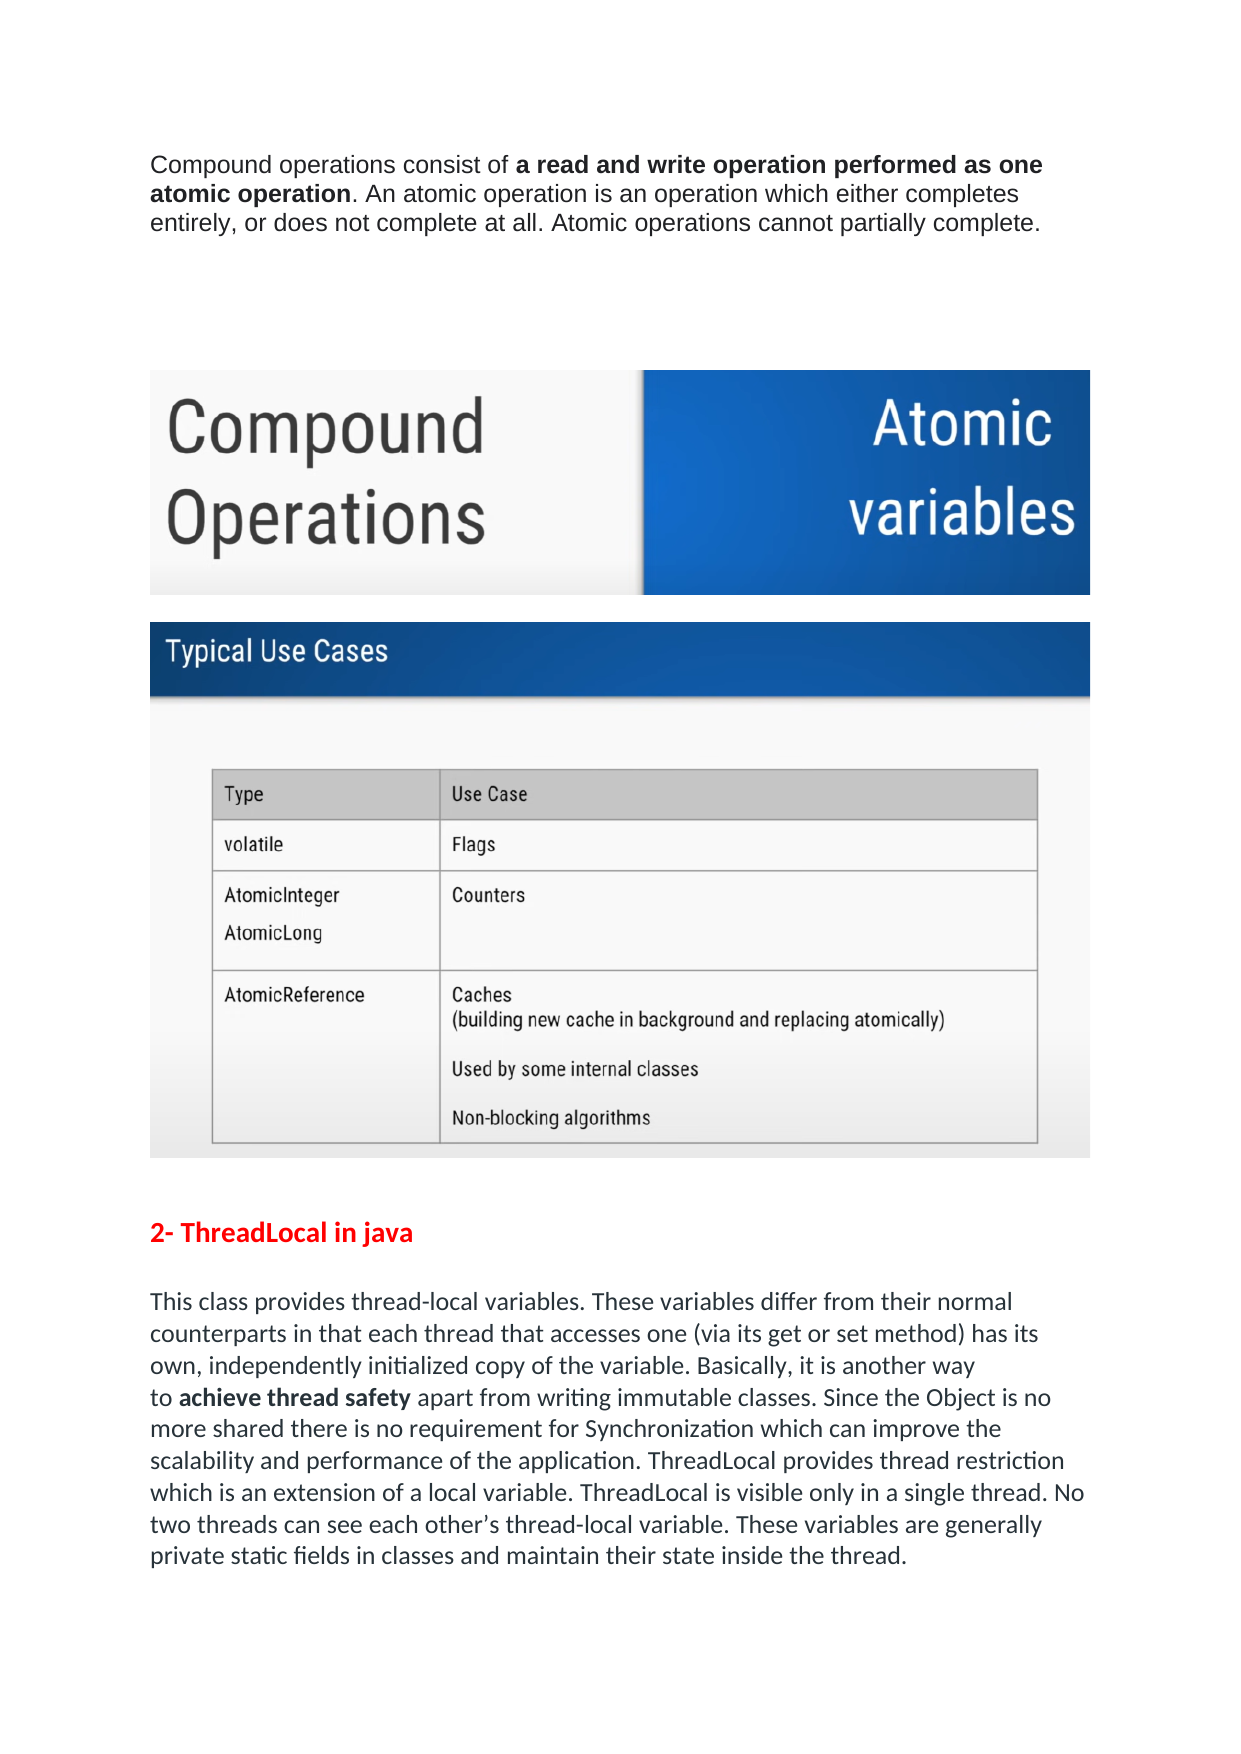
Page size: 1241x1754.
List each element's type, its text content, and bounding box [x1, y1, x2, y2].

picture [150, 370, 1091, 595]
picture [150, 622, 1091, 1158]
text Compound operations consist of a read and write operation performed as one atomic operation. An atomic operation is an operation which either completes entirely, or does not complete at all. Atomic operations cannot partially complete. [150, 150, 1090, 236]
text This class provides thread-local variables. These variables differ from their normal counterparts in that each thread that accesses one (via its get or set method) has its own, independently initialized copy of the variable. Basically, it is another way to achieve thread safety apart from writing immutable classes. Since the Object is no more shared there is no requirement for Synchronization which can improve the scalability and performance of the application. ThreadLocal provides thread restriction which is an extension of a local variable. ThreadLocal is visible only in a single thread. No two threads can see each other’s thread-local variable. These variables are generally private static fields in classes and maintain their state inside the thread. [150, 1285, 1090, 1571]
text 2- ThreadLocal in java [150, 1214, 1090, 1250]
